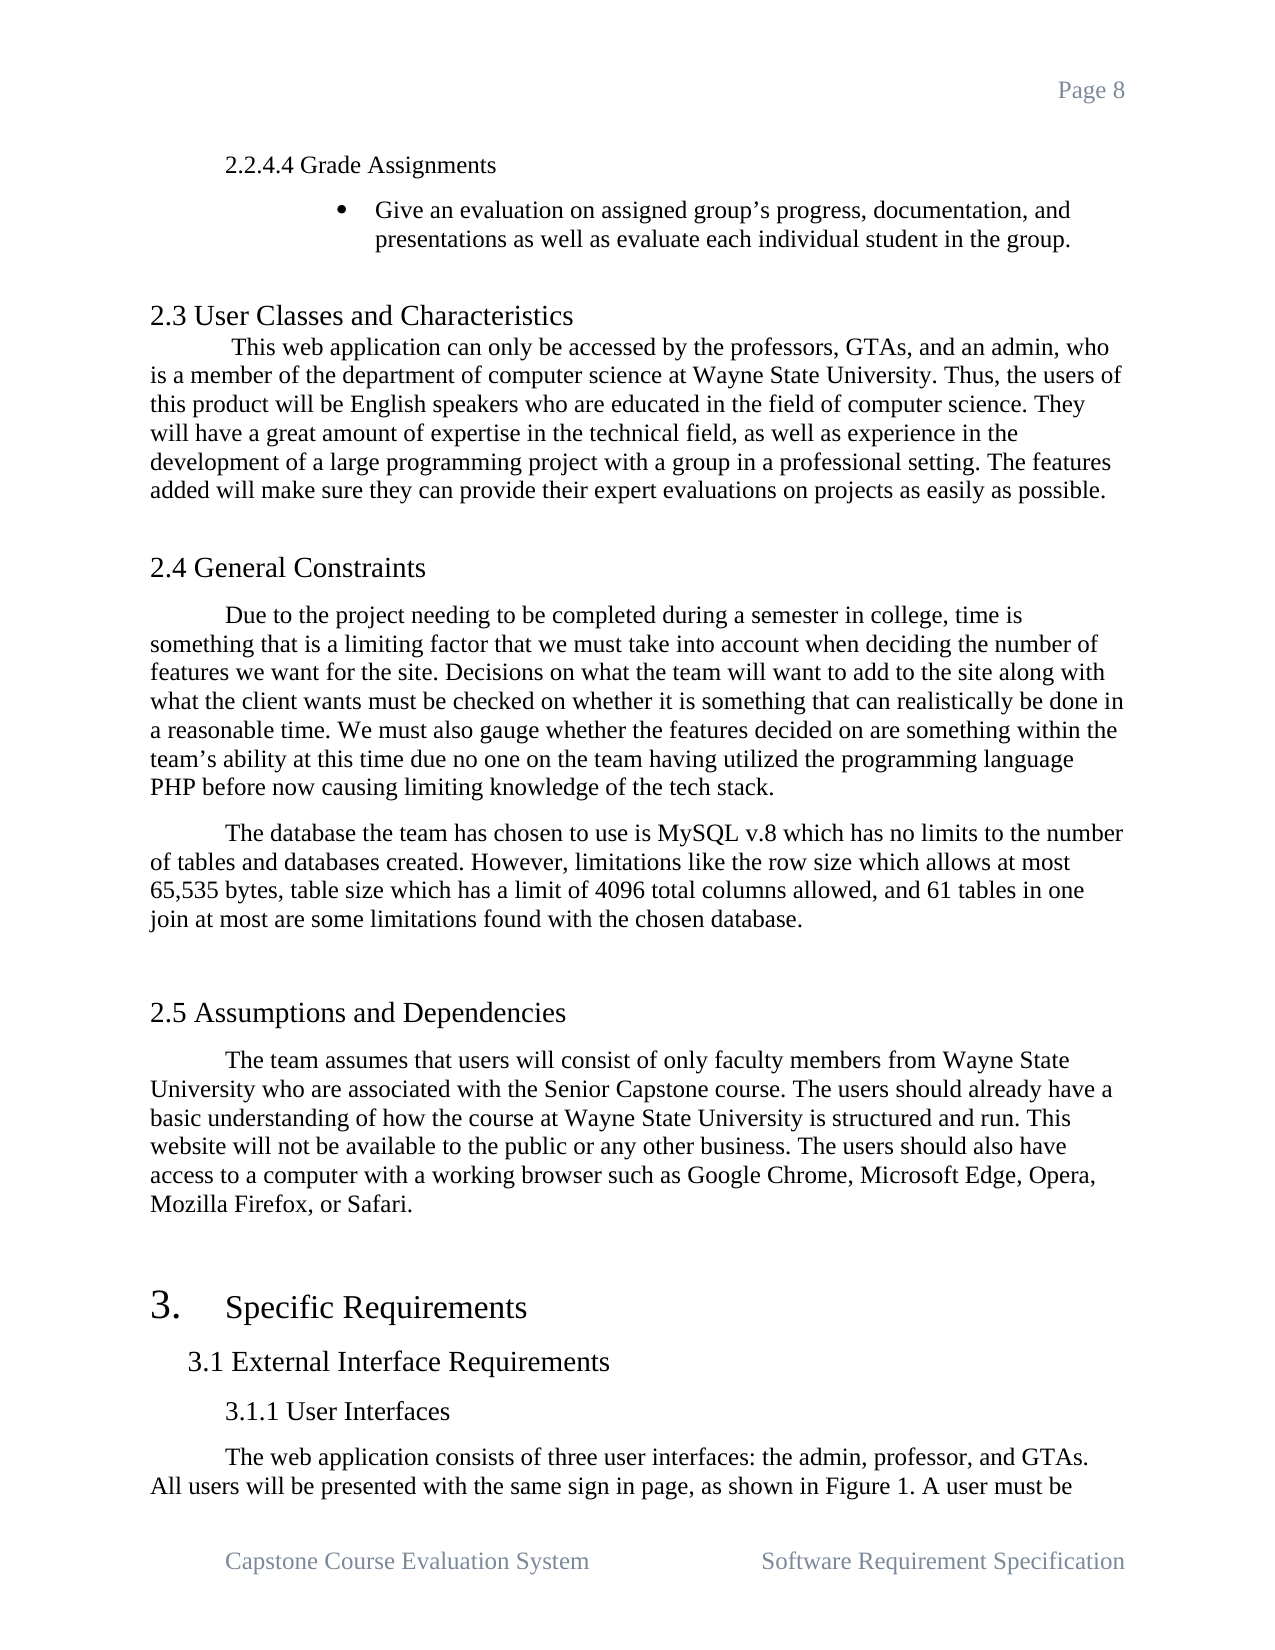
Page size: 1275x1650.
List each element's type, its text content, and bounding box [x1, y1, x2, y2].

text 2.5 Assumptions and Dependencies [150, 995, 1125, 1028]
text 2.2.4.4 Grade Assignments [150, 150, 1125, 179]
text 2.3 User Classes and Characteristics This web application can only be accessed by the professors, GTAs, and an admin, who is a member of the department of computer science at Wayne State University. Thus, the users of this product will be English speakers who are educated in the field of computer science. They will have a great amount of expertise in the technical field, as well as experience in the development of a large programming project with a group in a professional setting. The features added will make sure they can provide their expert evaluations on projects as easily as possible. [150, 269, 1125, 504]
text 3.1.1 User Interfaces [150, 1394, 1125, 1426]
text The team assumes that users will consist of only faculty members from Wayne State University who are associated with the Senior Capstone course. The users should already have a basic understanding of how the course at Wayne State University is structured and run. This website will not be available to the public or any other business. The users should also have access to a computer with a working browser such as Google Chrome, Microsoft Edge, Opera, Mozilla Firefox, or Safari. [150, 1045, 1125, 1218]
list Give an evaluation on assigned group’s progress, documentation, and presentations as well as evaluate each individual student in the group. [337, 195, 1125, 253]
list Specific Requirements [150, 1280, 1125, 1328]
text Due to the project needing to be completed during a semester in college, time is something that is a limiting factor that we must take into account when deciding the number of features we want for the site. Decisions on what the team will want to add to the site along with what the client wants must be checked on whether it is something that can realistically be done in a reasonable time. We must also gauge whether the features decided on are something within the team’s ability at this time due no one on the team having utilized the programming language PHP before now causing limiting knowledge of the tech stack. [150, 600, 1125, 801]
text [150, 1442, 1125, 1500]
text 2.4 General Constraints [150, 521, 1125, 583]
text The database the team has chosen to use is MySQL v.8 which has no limits to the number of tables and databases created. However, limitations like the row size which allows at most 65,535 bytes, table size which has a limit of 4096 total columns allowed, and 61 tables in one join at most are some limitations found with the chosen database. [150, 818, 1125, 933]
text 3.1 External Interface Requirements [150, 1344, 1125, 1378]
